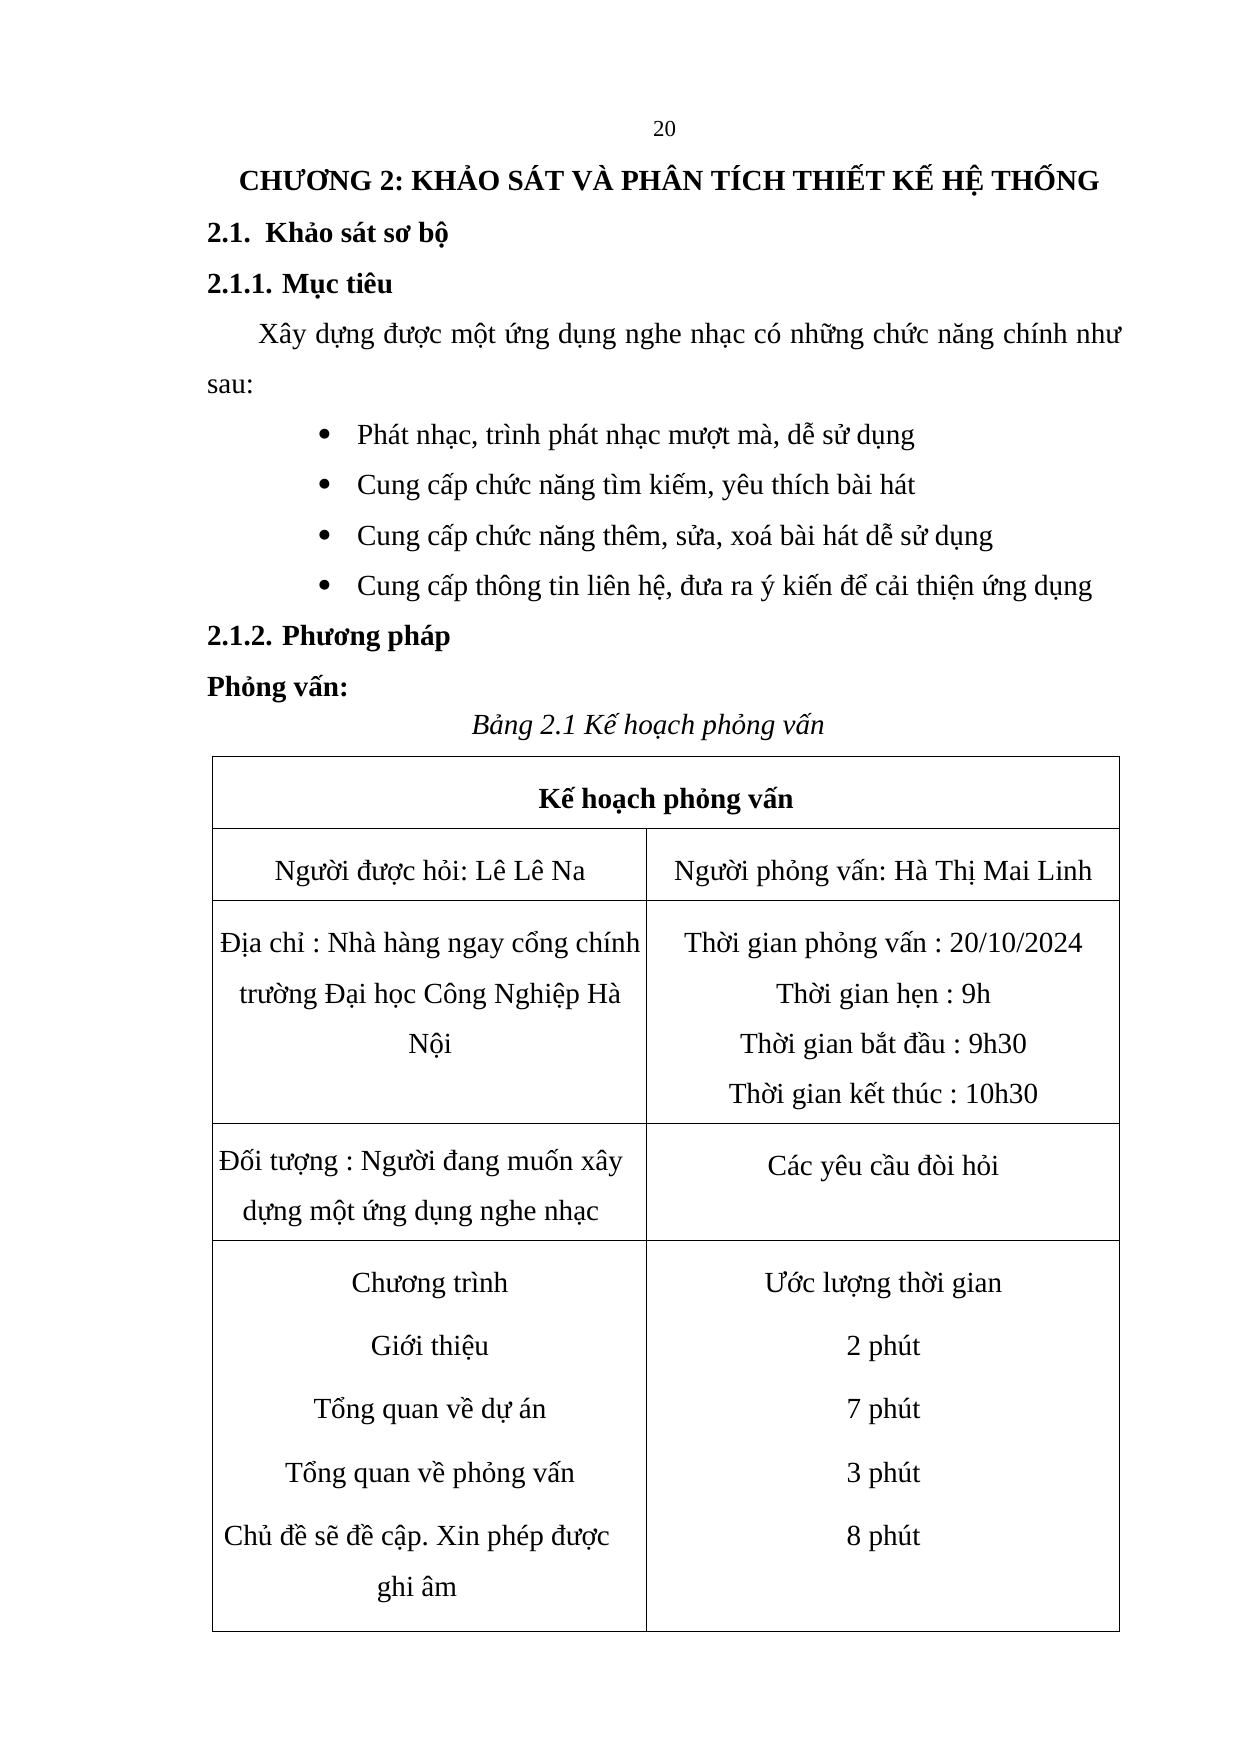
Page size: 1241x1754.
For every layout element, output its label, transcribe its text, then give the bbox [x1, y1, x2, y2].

list Cung cấp chức năng thêm, sửa, xoá bài hát dễ sử dụng [319, 518, 1122, 551]
text Xây dựng được một ứng dụng nghe nhạc có những chức năng chính như sau: [207, 316, 1122, 400]
list Mục tiêu [207, 266, 1122, 299]
list Cung cấp thông tin liên hệ, đưa ra ý kiến để cải thiện ứng dụng [319, 568, 1122, 602]
list Phát nhạc, trình phát nhạc mượt mà, dễ sử dụng [319, 417, 1122, 450]
list Phương pháp [207, 618, 1122, 652]
subtitle CHƯƠNG 2: KHẢO SÁT VÀ PHÂN TÍCH THIẾT KẾ HỆ THỐNG [216, 163, 1122, 196]
list Cung cấp chức năng tìm kiếm, yêu thích bài hát [319, 467, 1122, 501]
subtitle 2.1. Khảo sát sơ bộ [207, 215, 1122, 249]
text Phỏng vấn: [207, 669, 1122, 702]
